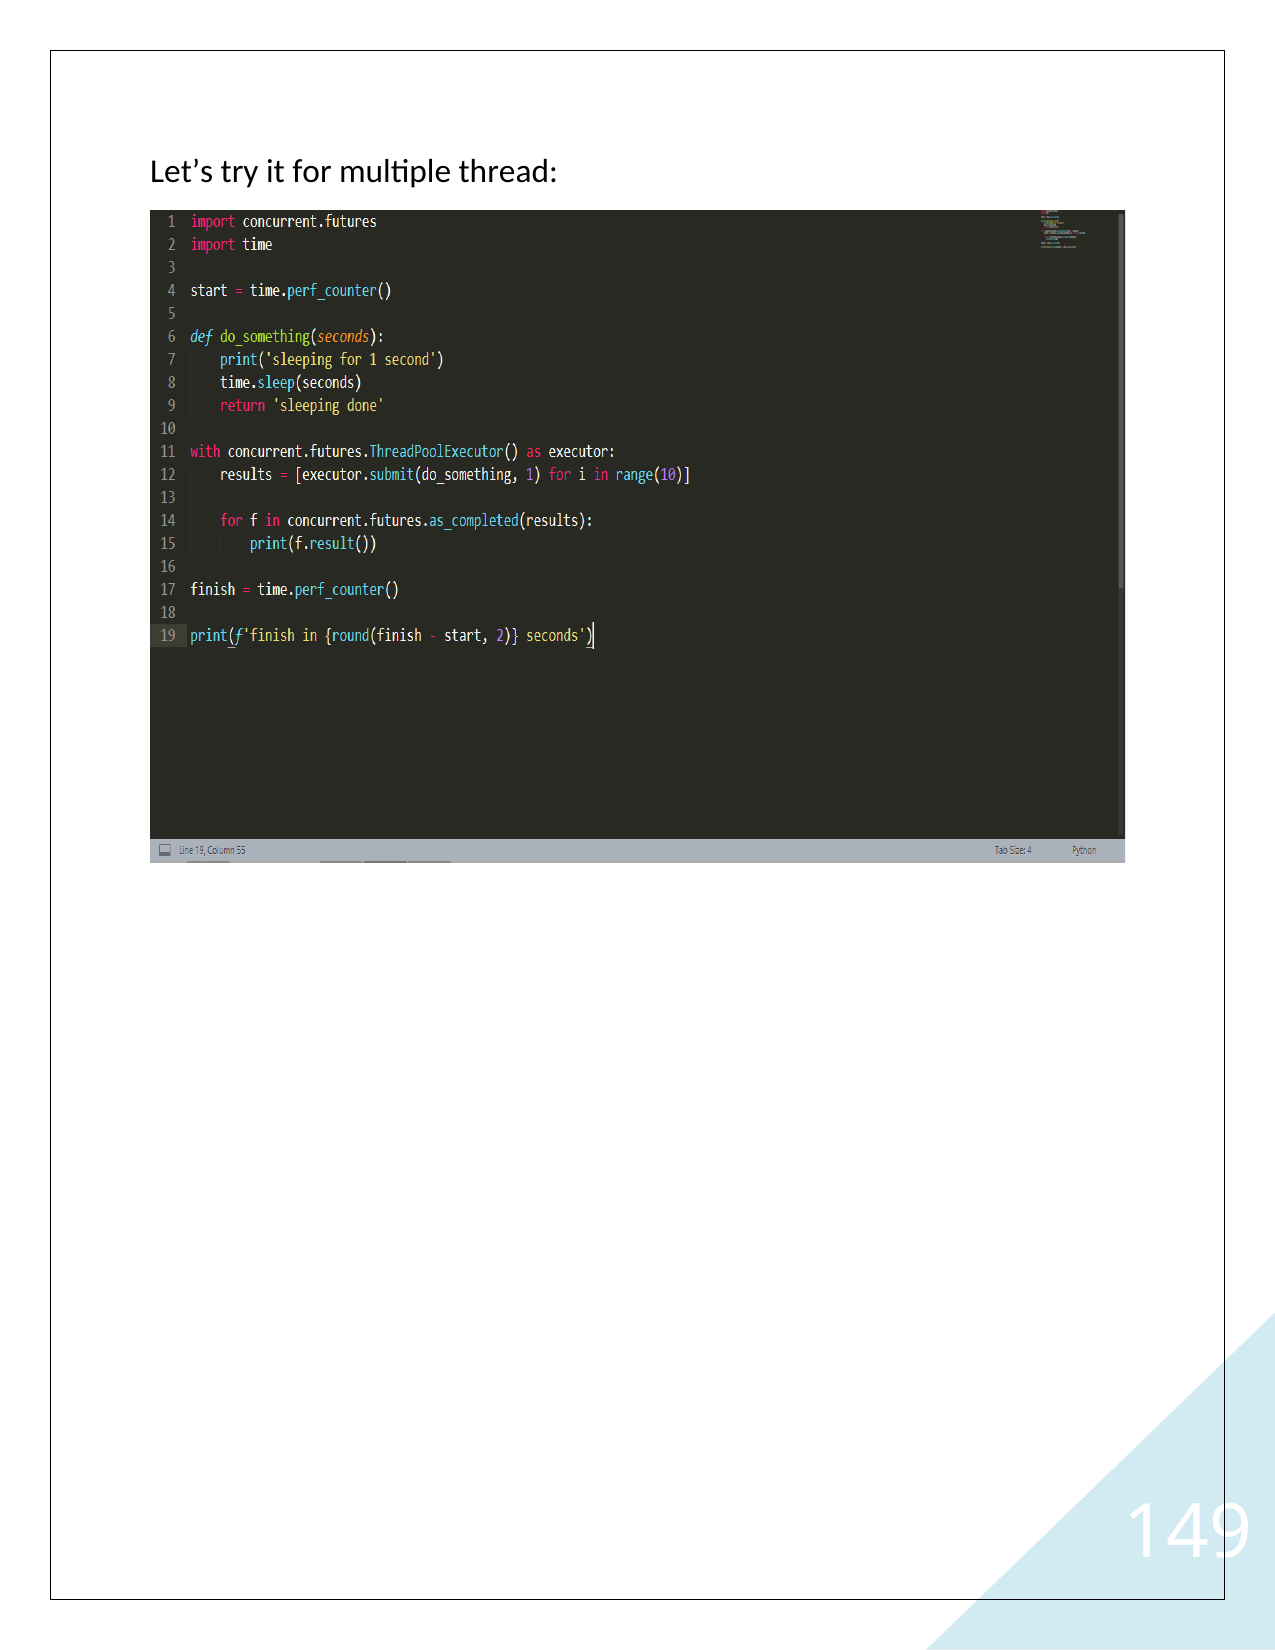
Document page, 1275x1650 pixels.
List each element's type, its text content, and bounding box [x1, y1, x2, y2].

picture [150, 210, 1125, 863]
text Let’s try it for multiple thread: [150, 150, 1125, 191]
